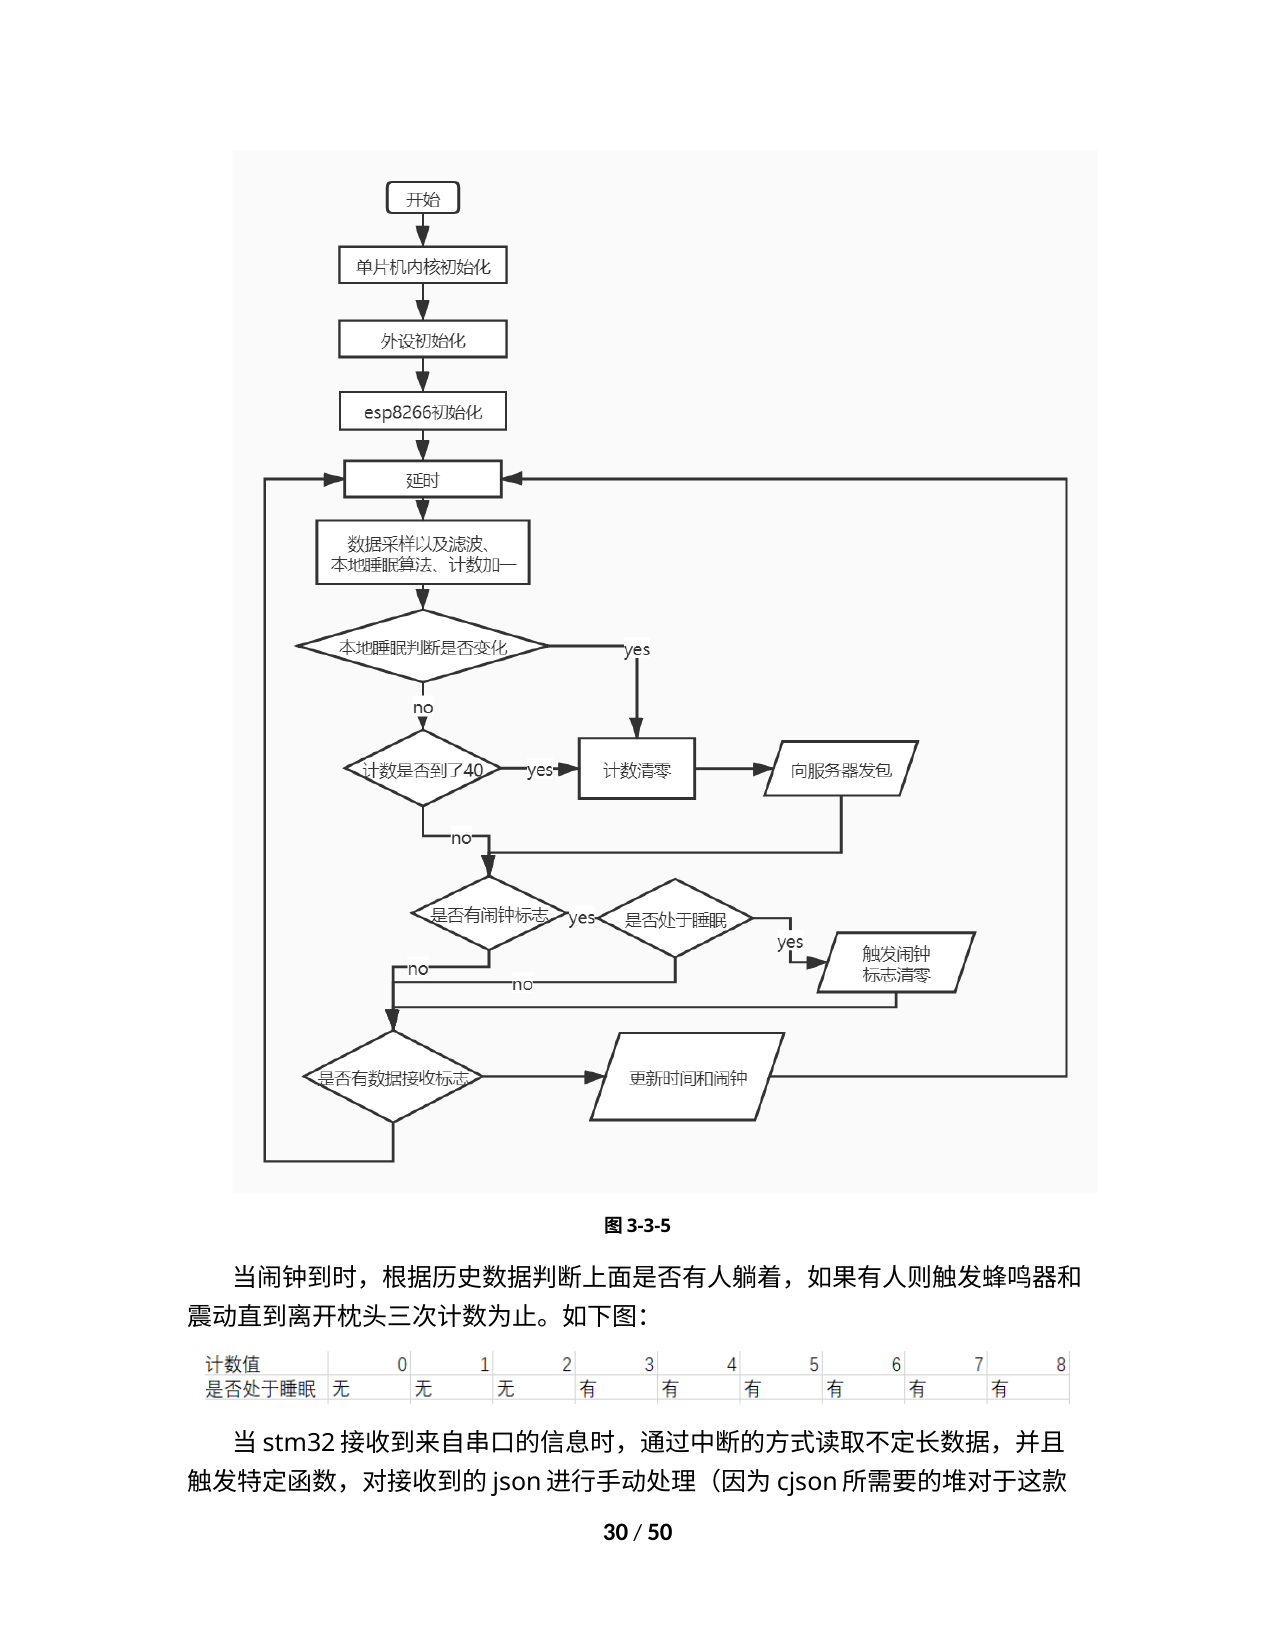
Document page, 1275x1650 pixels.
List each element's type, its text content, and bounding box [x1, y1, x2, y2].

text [187, 1422, 1087, 1497]
text 当闹钟到时，根据历史数据判断上面是否有人躺着，如果有人则触发蜂鸣器和震动直到离开枕头三次计数为止。如下图： [187, 1257, 1087, 1332]
picture [232, 150, 1098, 1193]
text 图3-3-5 [187, 1211, 1087, 1238]
picture [205, 1351, 1070, 1404]
